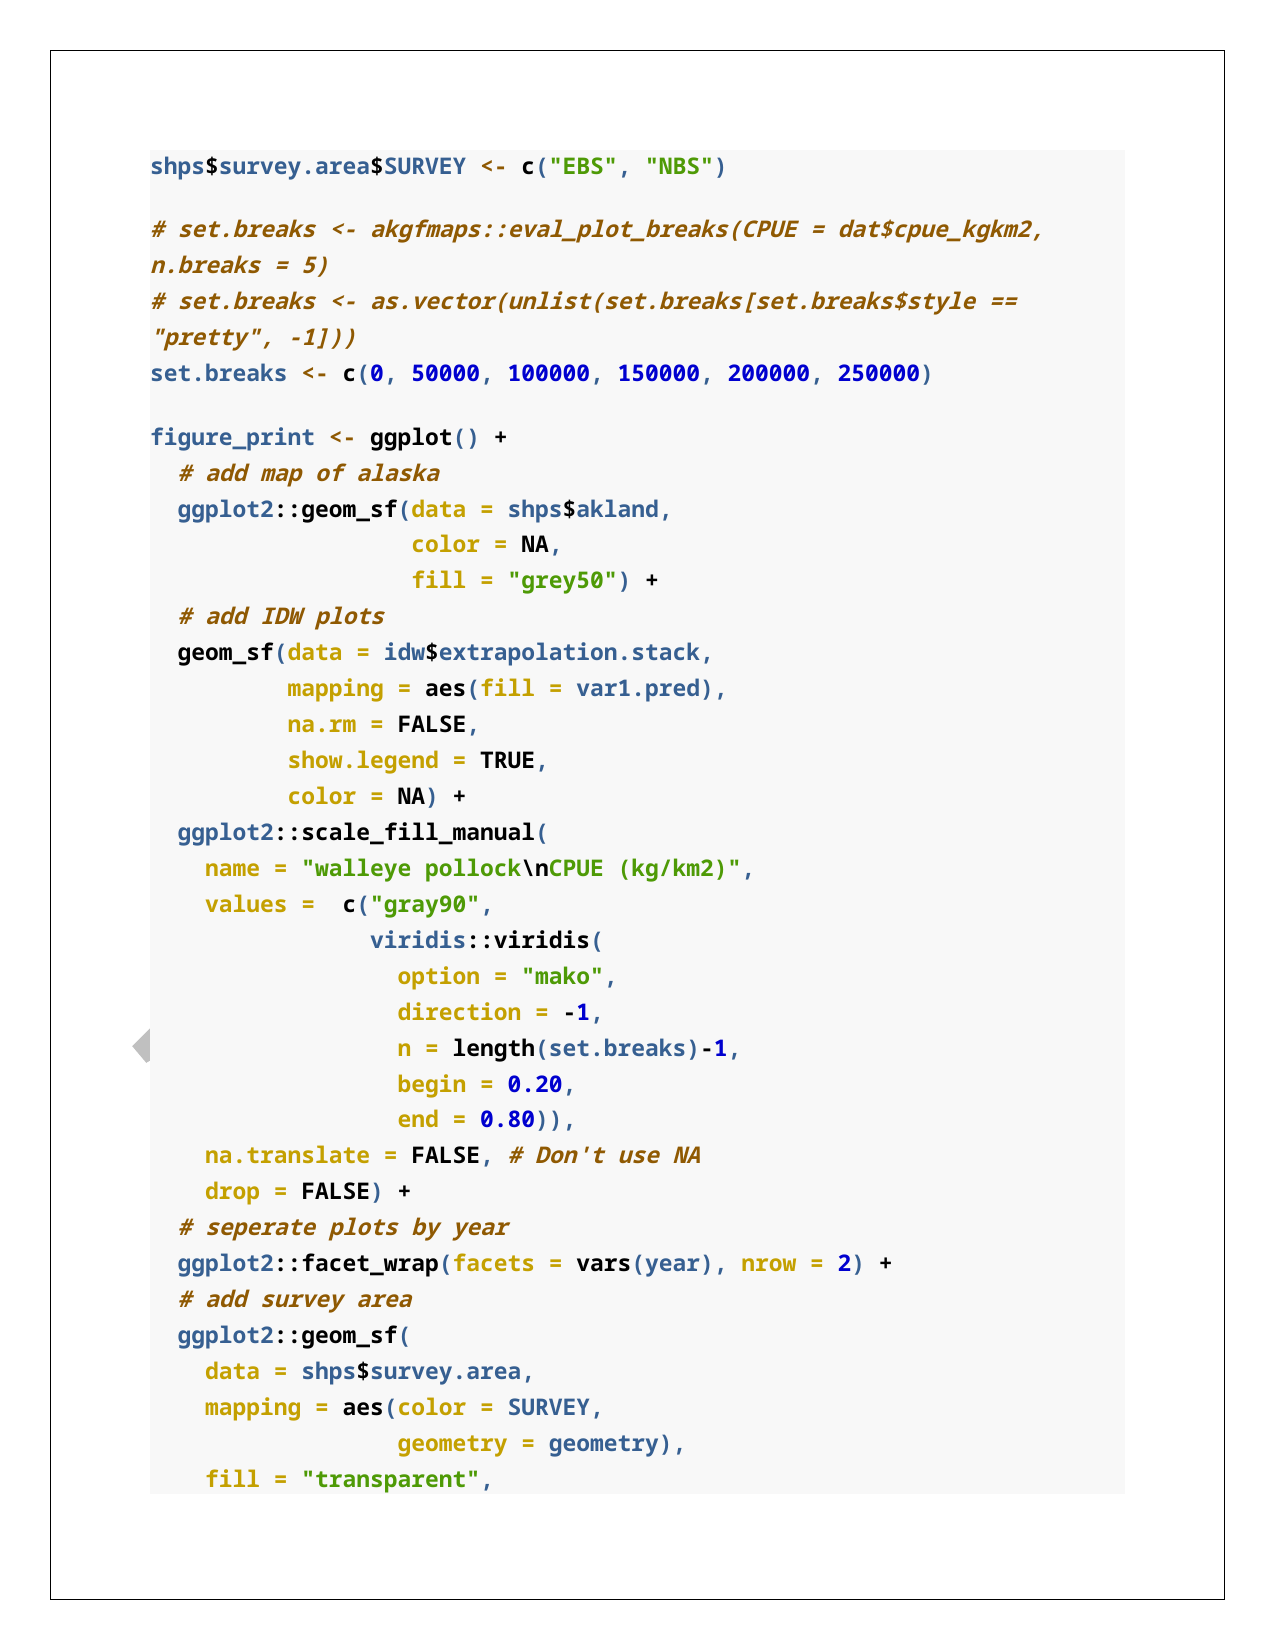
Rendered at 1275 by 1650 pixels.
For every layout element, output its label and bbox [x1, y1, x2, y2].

text [150, 150, 1125, 1494]
